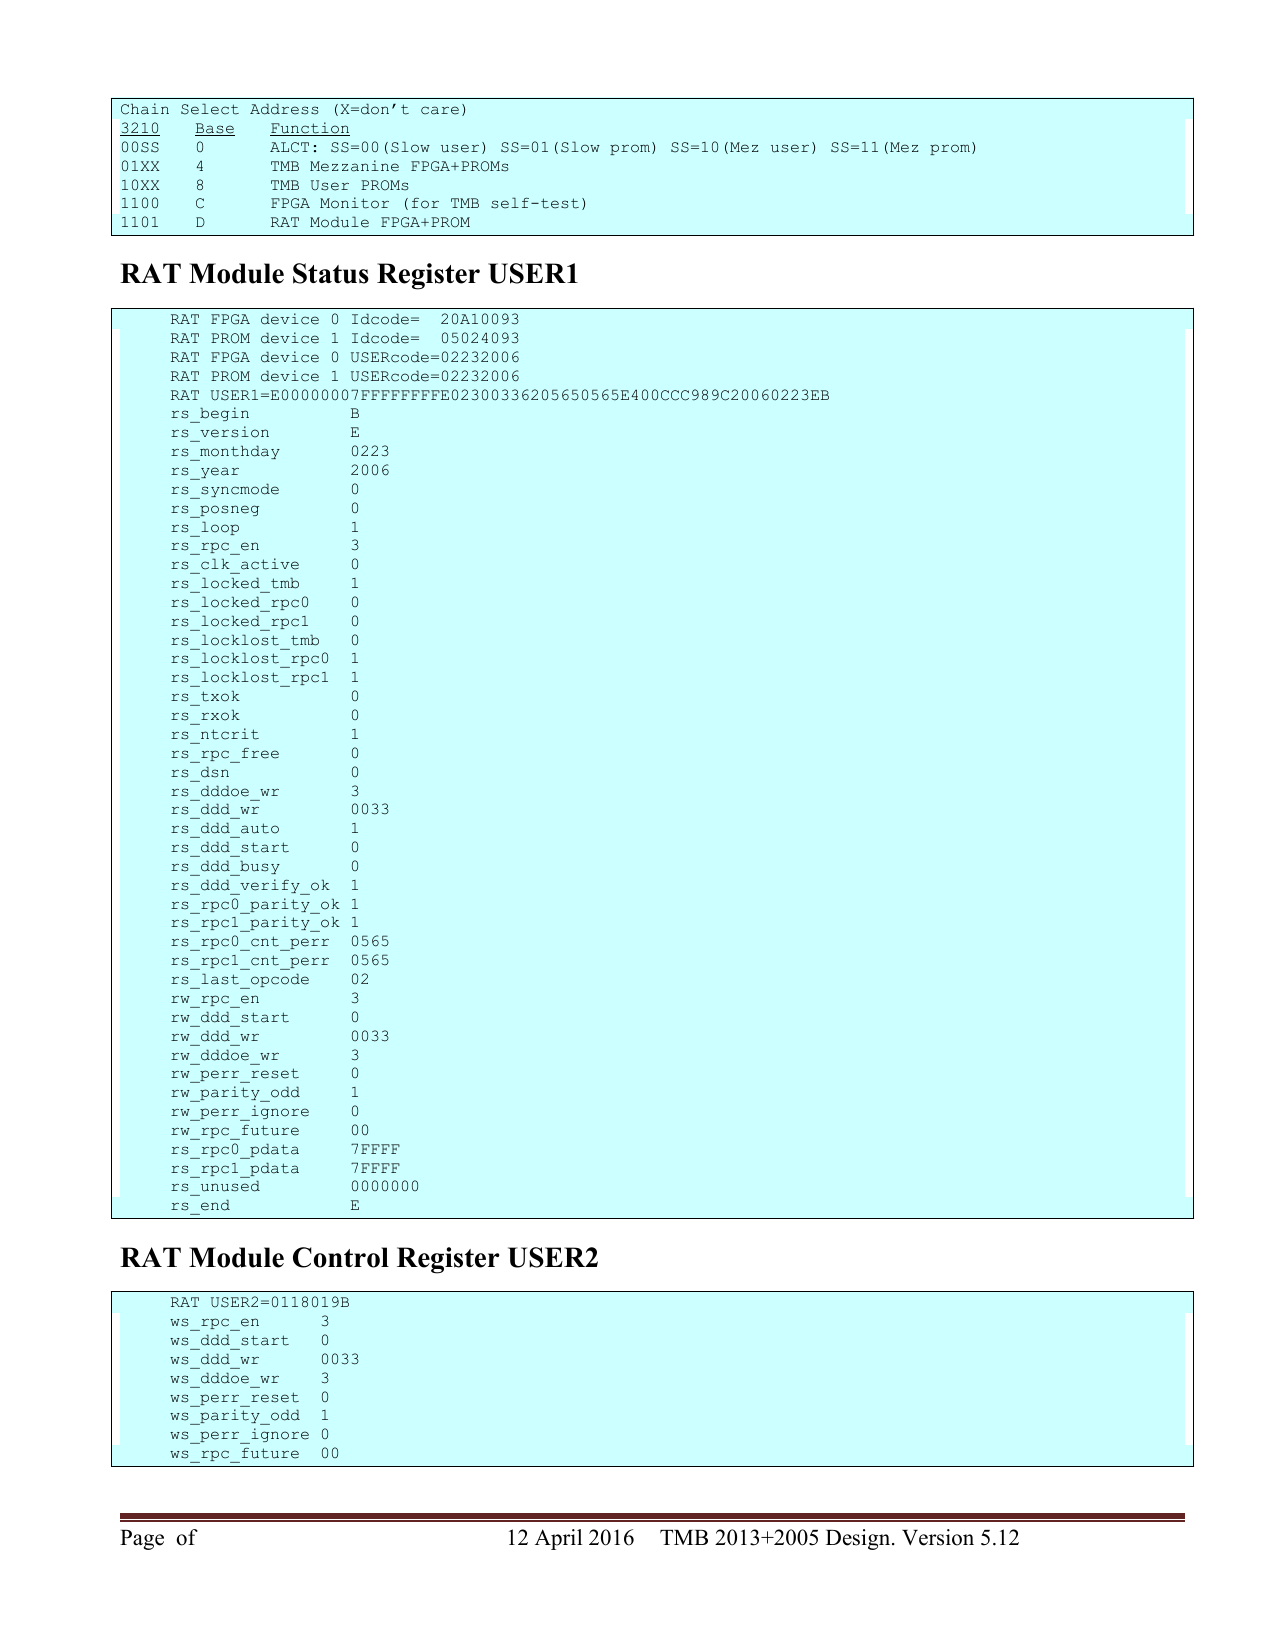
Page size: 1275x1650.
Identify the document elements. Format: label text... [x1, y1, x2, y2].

text ws_dddoe_wr 3 [120, 1369, 1185, 1388]
text ws_perr_ignore 0 [120, 1426, 1185, 1442]
text rs_end E [112, 1194, 1193, 1218]
text rw_parity_odd 1 [120, 1084, 1185, 1103]
text rw_ddd_wr 0033 [120, 1027, 1185, 1046]
text rs_locklost_rpc0 1 [120, 650, 1185, 669]
text rs_year 2006 [120, 462, 1185, 480]
subtitle RAT Module Status Register USER1 [120, 257, 1185, 290]
text rs_rxok 0 [120, 707, 1185, 726]
text RAT FPGA device 0 Idcode= 20A10093 [112, 309, 1193, 329]
text ws_rpc_future 00 [112, 1442, 1193, 1466]
text rs_clk_active 0 [120, 556, 1185, 575]
text Chain Select Address (X=don’t care) [112, 99, 1193, 119]
text ws_ddd_wr 0033 [120, 1350, 1185, 1369]
text rs_syncmode 0 [120, 480, 1185, 499]
text rs_ddd_verify_ok 1 [120, 876, 1185, 895]
text rw_perr_reset 0 [120, 1065, 1185, 1084]
text rs_posneg 0 [120, 499, 1185, 518]
text ws_parity_odd 1 [120, 1407, 1185, 1426]
text rs_dsn 0 [120, 763, 1185, 782]
text RAT USER2=0118019B [112, 1292, 1193, 1313]
text rs_dddoe_wr 3 [120, 782, 1185, 801]
text rs_rpc_en 3 [120, 537, 1185, 556]
text 01XX 4 TMB Mezzanine FPGA+PROMs [120, 157, 1185, 176]
text rs_locked_tmb 1 [120, 575, 1185, 593]
text rs_ddd_wr 0033 [120, 801, 1185, 820]
text rs_locklost_rpc1 1 [120, 669, 1185, 688]
text rw_dddoe_wr 3 [120, 1046, 1185, 1065]
text rs_rpc0_parity_ok 1 [120, 895, 1185, 914]
text rs_ddd_start 0 [120, 839, 1185, 857]
text ws_ddd_start 0 [120, 1332, 1185, 1350]
text rw_rpc_en 3 [120, 989, 1185, 1008]
text ws_rpc_en 3 [120, 1313, 1185, 1332]
text rs_unused 0000000 [120, 1178, 1185, 1194]
text 1101 D RAT Module FPGA+PROM [112, 211, 1193, 235]
text rs_rpc_free 0 [120, 744, 1185, 763]
text rs_txok 0 [120, 688, 1185, 707]
text ws_perr_reset 0 [120, 1388, 1185, 1407]
text RAT PROM device 1 Idcode= 05024093 [120, 329, 1185, 348]
text RAT PROM device 1 USERcode=02232006 [120, 367, 1185, 386]
text rs_ddd_busy 0 [120, 857, 1185, 876]
text rs_last_opcode 02 [120, 971, 1185, 989]
text 10XX 8 TMB User PROMs [120, 176, 1185, 195]
text rs_ntcrit 1 [120, 726, 1185, 744]
text rs_rpc0_cnt_perr 0565 [120, 933, 1185, 952]
text 1100 C FPGA Monitor (for TMB self-test) [120, 195, 1185, 211]
text rs_rpc1_pdata 7FFFF [120, 1159, 1185, 1178]
text rs_version E [120, 424, 1185, 443]
subtitle RAT Module Control Register USER2 [120, 1240, 1185, 1273]
text rw_ddd_start 0 [120, 1008, 1185, 1027]
text rs_begin B [120, 405, 1185, 424]
text rs_locked_rpc1 0 [120, 612, 1185, 631]
text 00SS 0 ALCT: SS=00(Slow user) SS=01(Slow prom) SS=10(Mez user) SS=11(Mez prom) [120, 138, 1185, 157]
text rs_rpc1_parity_ok 1 [120, 914, 1185, 933]
text rs_locked_rpc0 0 [120, 593, 1185, 612]
text RAT FPGA device 0 USERcode=02232006 [120, 348, 1185, 367]
text rs_rpc0_pdata 7FFFF [120, 1140, 1185, 1159]
text rs_locklost_tmb 0 [120, 631, 1185, 650]
text rs_monthday 0223 [120, 443, 1185, 462]
text rs_loop 1 [120, 518, 1185, 537]
text rs_rpc1_cnt_perr 0565 [120, 952, 1185, 971]
text rw_perr_ignore 0 [120, 1103, 1185, 1121]
text rw_rpc_future 00 [120, 1121, 1185, 1140]
text rs_ddd_auto 1 [120, 820, 1185, 839]
text RAT USER1=E00000007FFFFFFFFE02300336205650565E400CCC989C20060223EB [120, 386, 1185, 405]
text 3210 Base Function [120, 119, 1185, 138]
